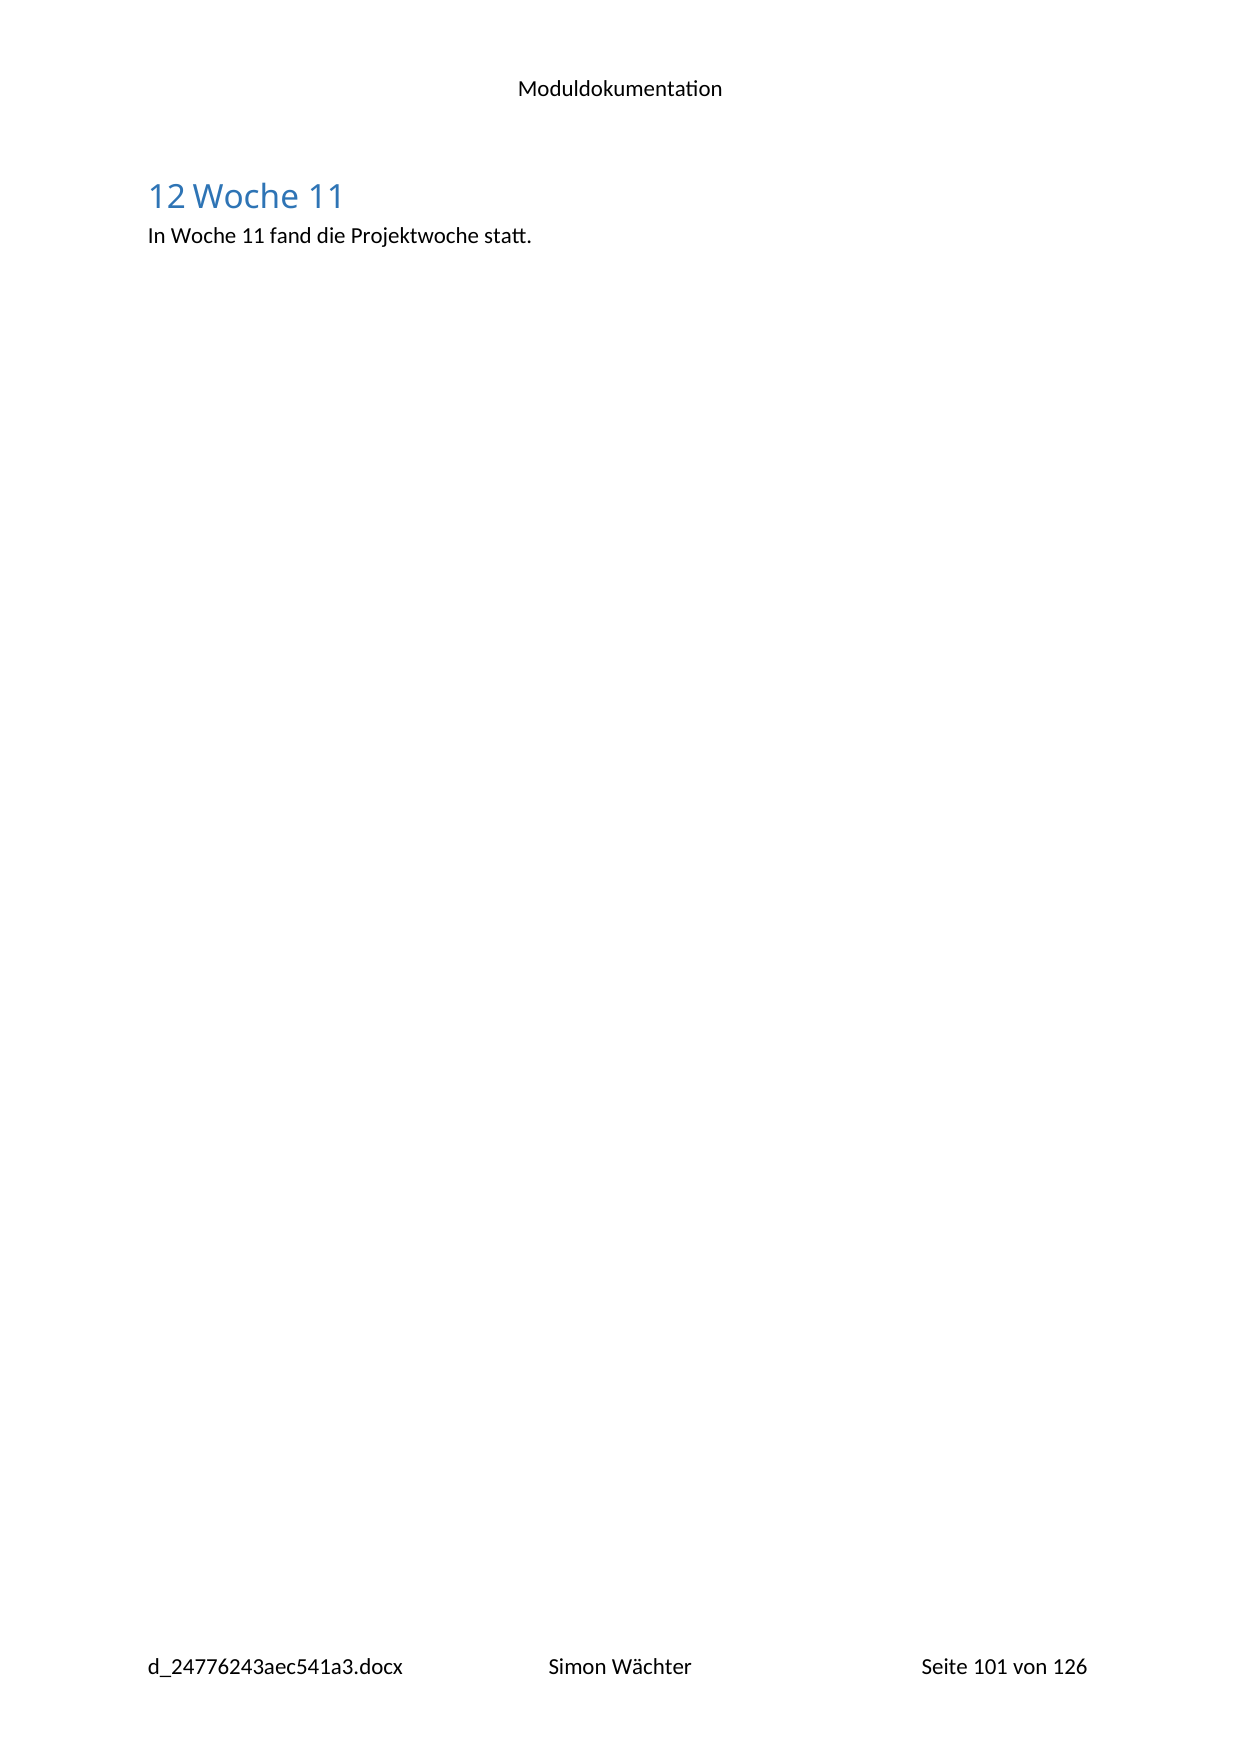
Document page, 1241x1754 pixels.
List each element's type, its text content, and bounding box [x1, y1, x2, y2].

text In Woche 11 fand die Projektwoche statt. [148, 222, 1093, 249]
subtitle Woche 11 [148, 173, 1093, 218]
